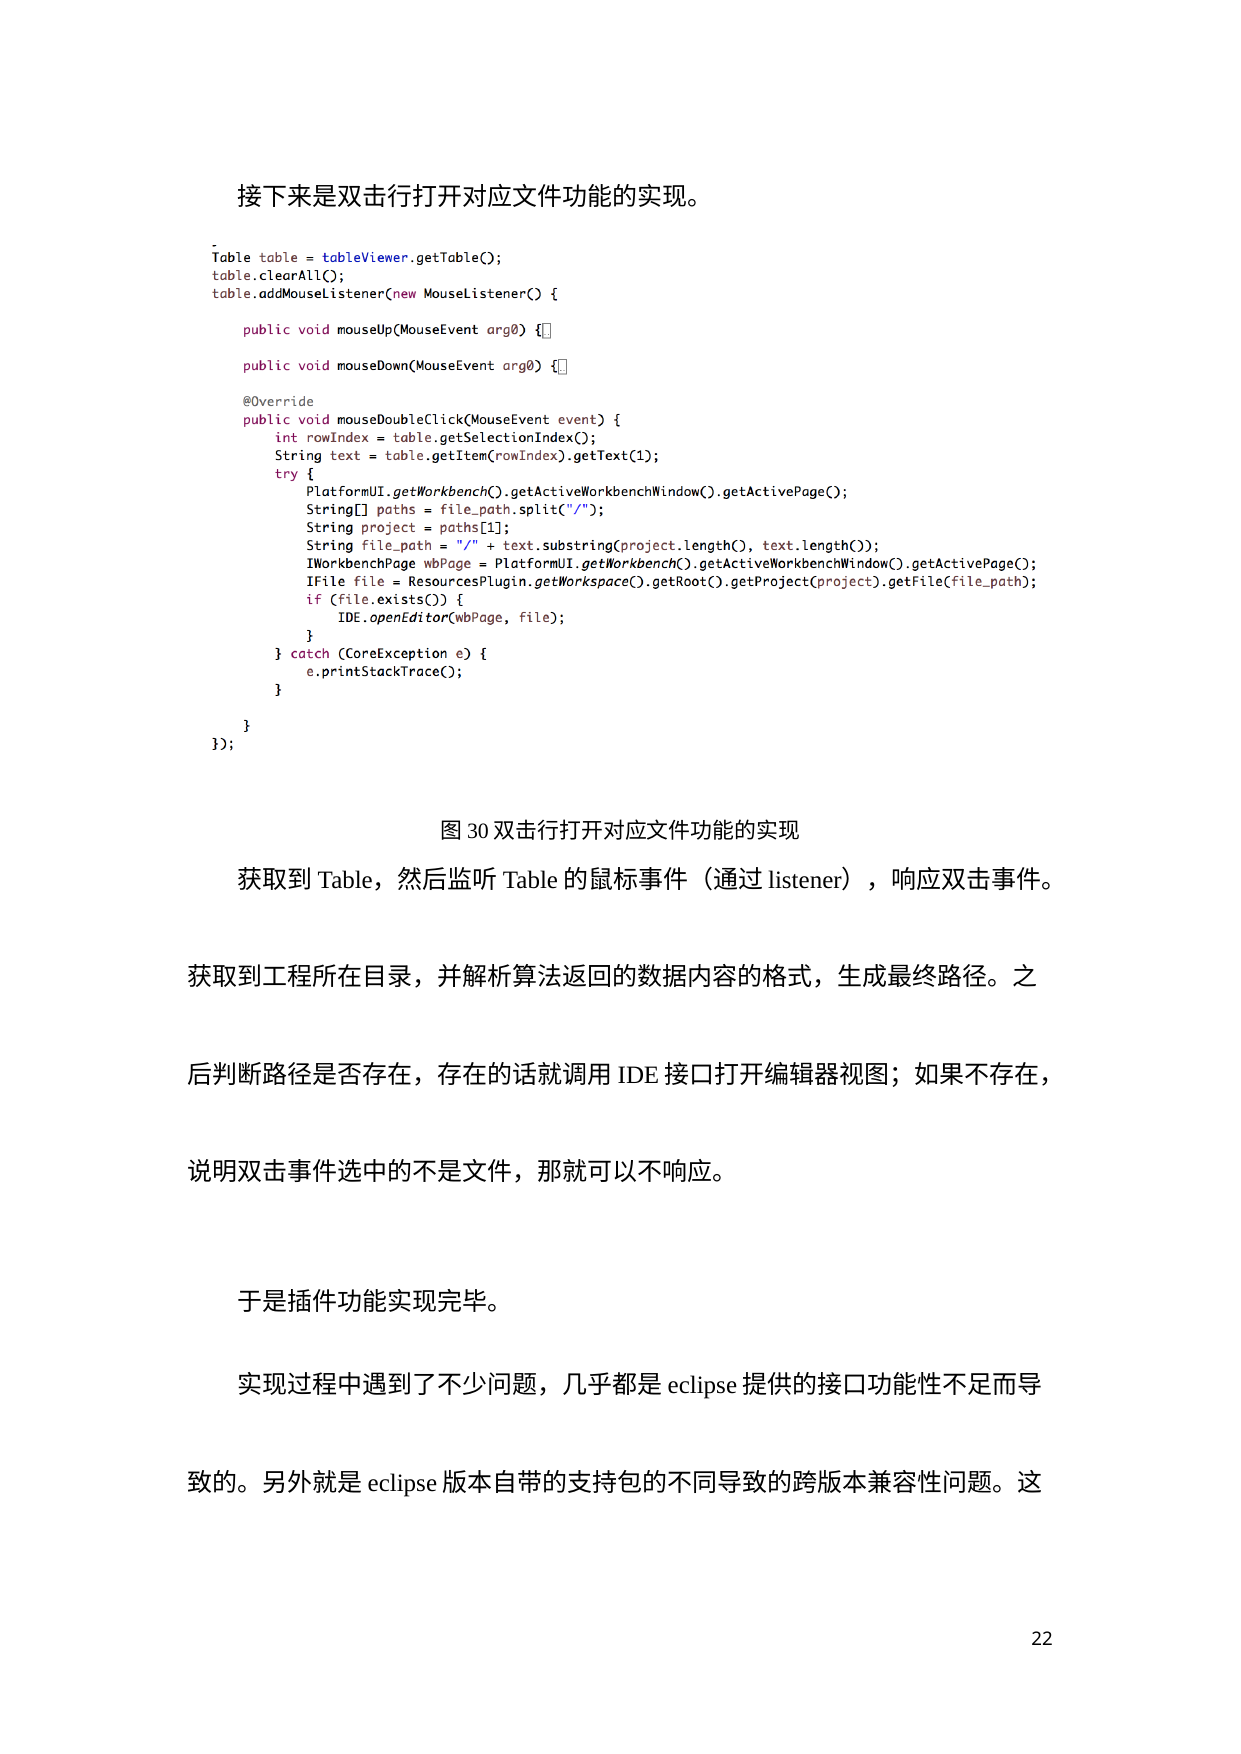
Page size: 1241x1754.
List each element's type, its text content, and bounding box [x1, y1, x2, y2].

text 图30 双击行打开对应文件功能的实现 [187, 812, 1053, 845]
text 接下来是双击行打开对应文件功能的实现。 [187, 162, 1053, 227]
picture [197, 245, 1043, 769]
text 获取到Table，然后监听Table的鼠标事件（通过listener），响应双击事件。获取到工程所在目录，并解析算法返回的数据内容的格式，生成最终路径。之后判断路径是否存在，存在的话就调用IDE接口打开编辑器视图；如果不存在，说明双击事件选中的不是文件，那就可以不响应。 [187, 845, 1053, 1202]
text 于是插件功能实现完毕。 [187, 1267, 1053, 1332]
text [187, 1351, 1053, 1513]
